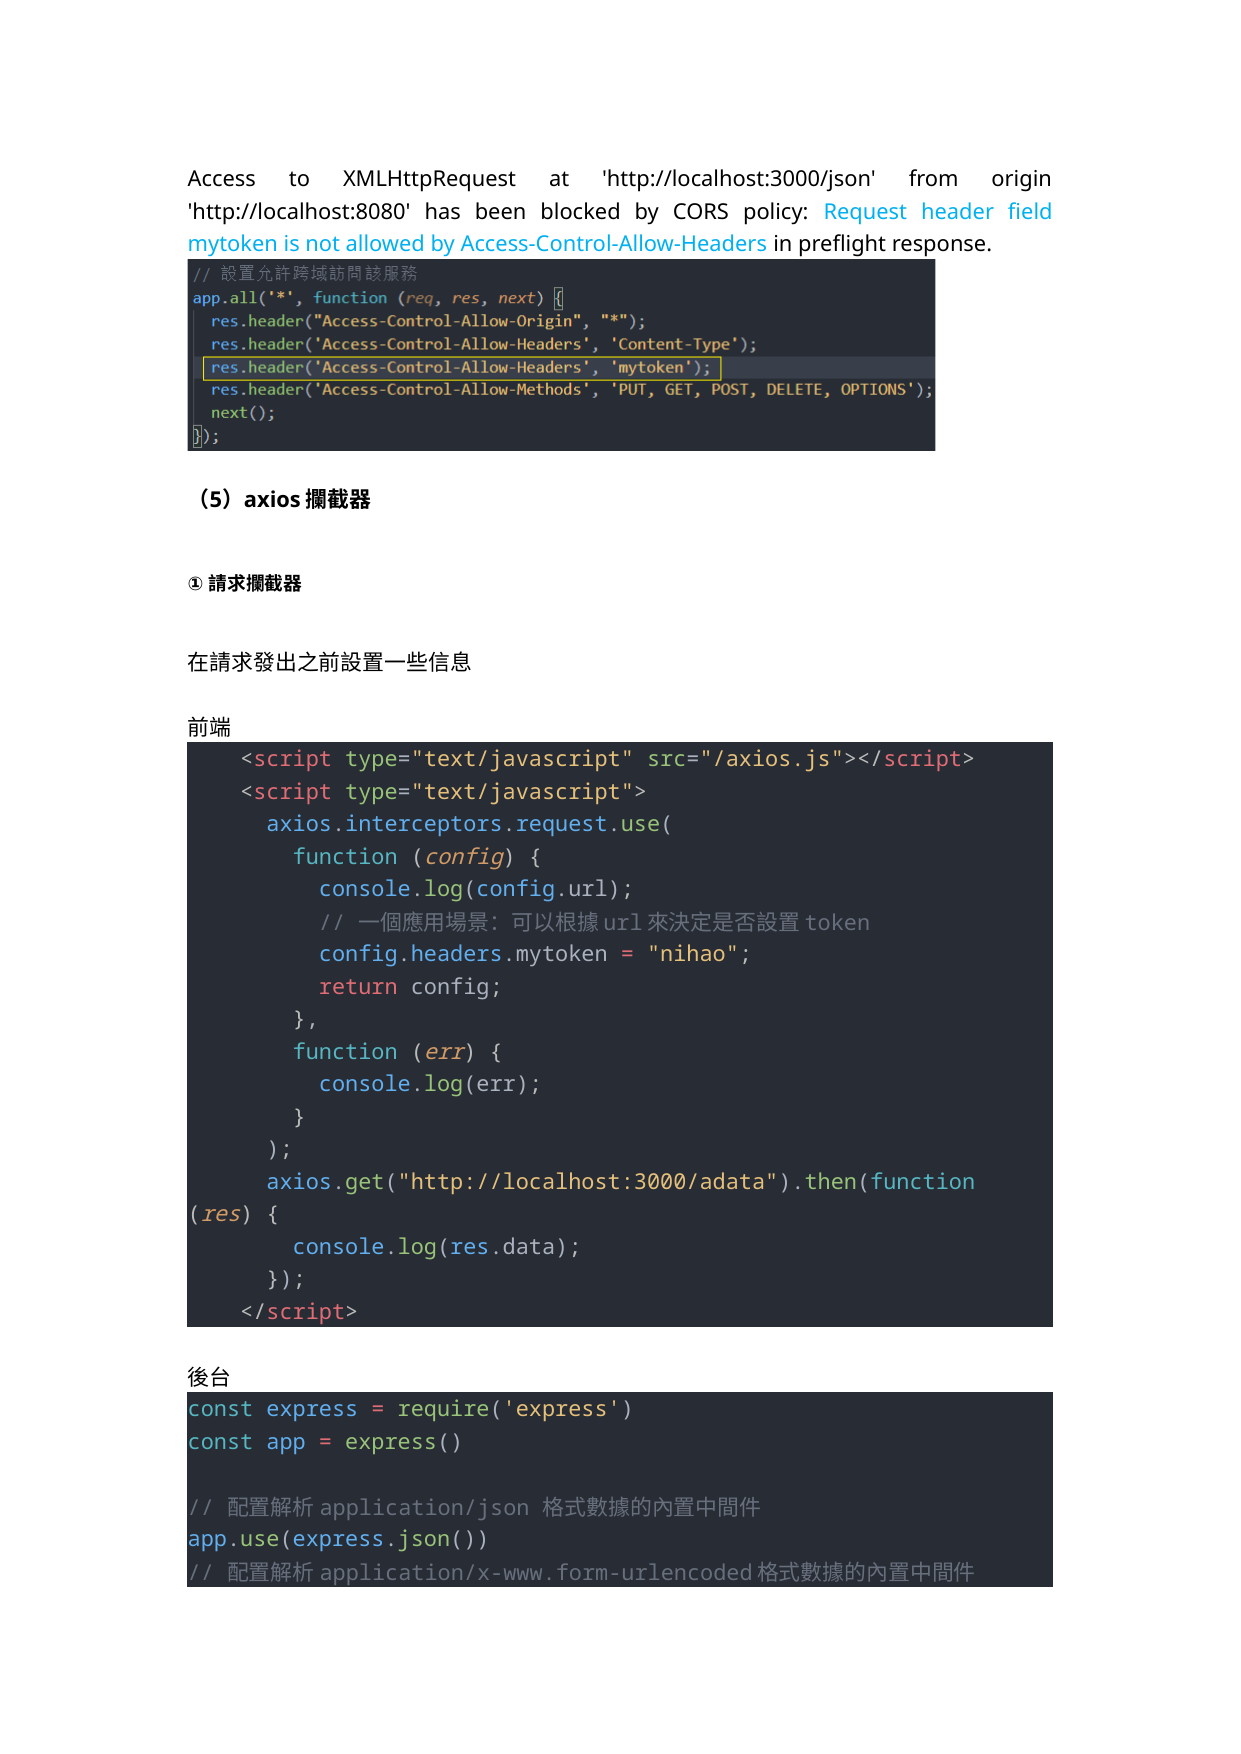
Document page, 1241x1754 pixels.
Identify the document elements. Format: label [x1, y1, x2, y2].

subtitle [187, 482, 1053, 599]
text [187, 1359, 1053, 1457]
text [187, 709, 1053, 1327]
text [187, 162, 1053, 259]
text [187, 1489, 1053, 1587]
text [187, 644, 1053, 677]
picture [187, 259, 936, 451]
